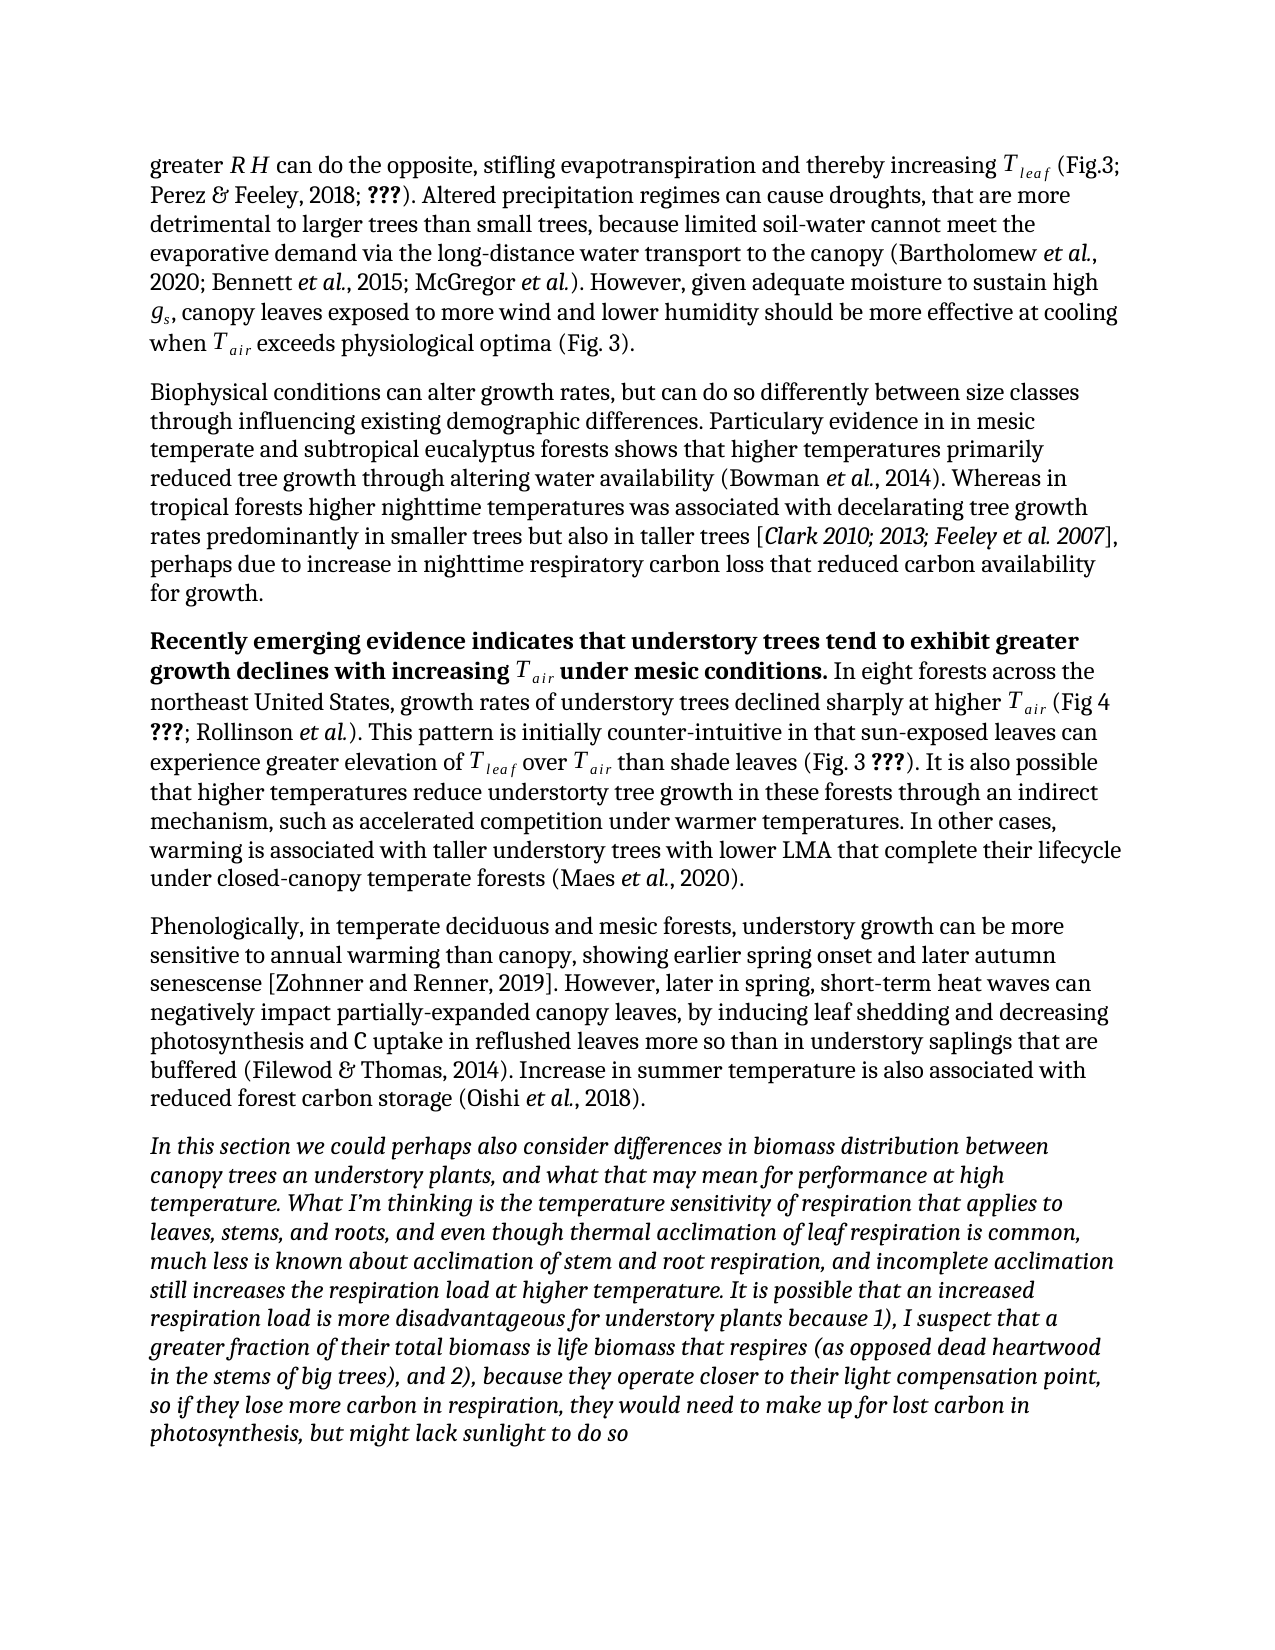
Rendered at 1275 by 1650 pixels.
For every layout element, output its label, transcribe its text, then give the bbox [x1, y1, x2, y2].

text Biophysical conditions can alter growth rates, but can do so differently between size classes through influencing existing demographic differences. Particulary evidence in in mesic temperate and subtropical eucalyptus forests shows that higher temperatures primarily reduced tree growth through altering water availability (Bowman et al., 2014). Whereas in tropical forests higher nighttime temperatures was associated with decelarating tree growth rates predominantly in smaller trees but also in taller trees [Clark 2010; 2013; Feeley et al. 2007], perhaps due to increase in nighttime respiratory carbon loss that reduced carbon availability for growth. [150, 378, 1125, 608]
text In this section we could perhaps also consider differences in biomass distribution between canopy trees an understory plants, and what that may mean for performance at high temperature. What I’m thinking is the temperature sensitivity of respiration that applies to leaves, stems, and roots, and even though thermal acclimation of leaf respiration is common, much less is known about acclimation of stem and root respiration, and incomplete acclimation still increases the respiration load at higher temperature. It is possible that an increased respiration load is more disadvantageous for understory plants because 1), I suspect that a greater fraction of their total biomass is life biomass that respires (as opposed dead heartwood in the stems of big trees), and 2), because they operate closer to their light compensation point, so if they lose more carbon in respiration, they would need to make up for lost carbon in photosynthesis, but might lack sunlight to do so [150, 1132, 1125, 1448]
text Phenologically, in temperate deciduous and mesic forests, understory growth can be more sensitive to annual warming than canopy, showing earlier spring onset and later autumn senescense [Zohnner and Renner, 2019]. However, later in spring, short-term heat waves can negatively impact partially-expanded canopy leaves, by inducing leaf shedding and decreasing photosynthesis and C uptake in reflushed leaves more so than in understory saplings that are buffered (Filewod & Thomas, 2014). Increase in summer temperature is also associated with reduced forest carbon storage (Oishi et al., 2018). [150, 912, 1125, 1113]
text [150, 150, 1125, 359]
text Recently emerging evidence indicates that understory trees tend to exhibit greater growth declines with increasing under mesic conditions. In eight forests across the northeast United States, growth rates of understory trees declined sharply at higher (Fig 4 ???; Rollinson et al.). This pattern is initially counter-intuitive in that sun-exposed leaves can experience greater elevation of over than shade leaves (Fig. 3 ???). It is also possible that higher temperatures reduce understorty tree growth in these forests through an indirect mechanism, such as accelerated competition under warmer temperatures. In other cases, warming is associated with taller understory trees with lower LMA that complete their lifecycle under closed-canopy temperate forests (Maes et al., 2020). [150, 627, 1125, 893]
